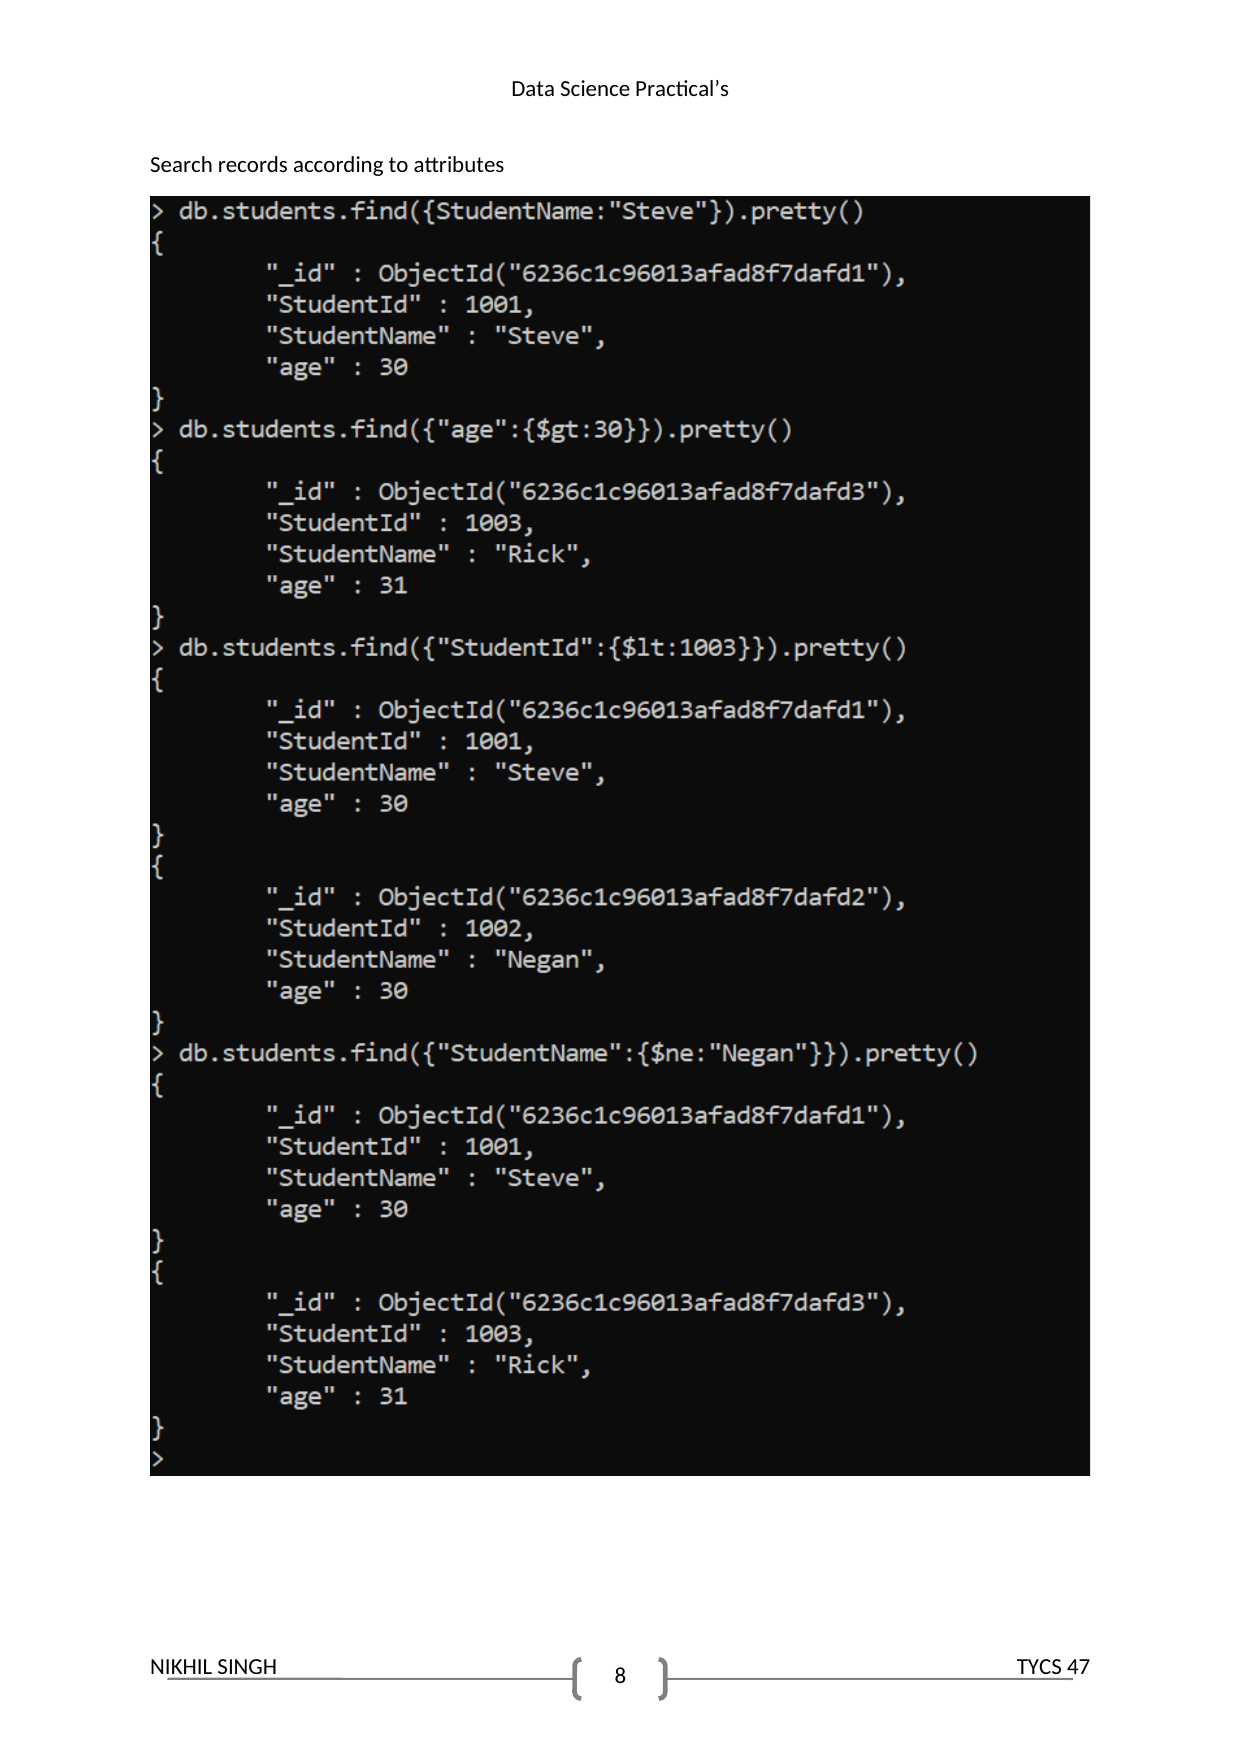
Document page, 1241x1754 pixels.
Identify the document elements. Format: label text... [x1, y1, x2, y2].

picture [150, 196, 1091, 1476]
text Search records according to attributes [150, 150, 1090, 178]
